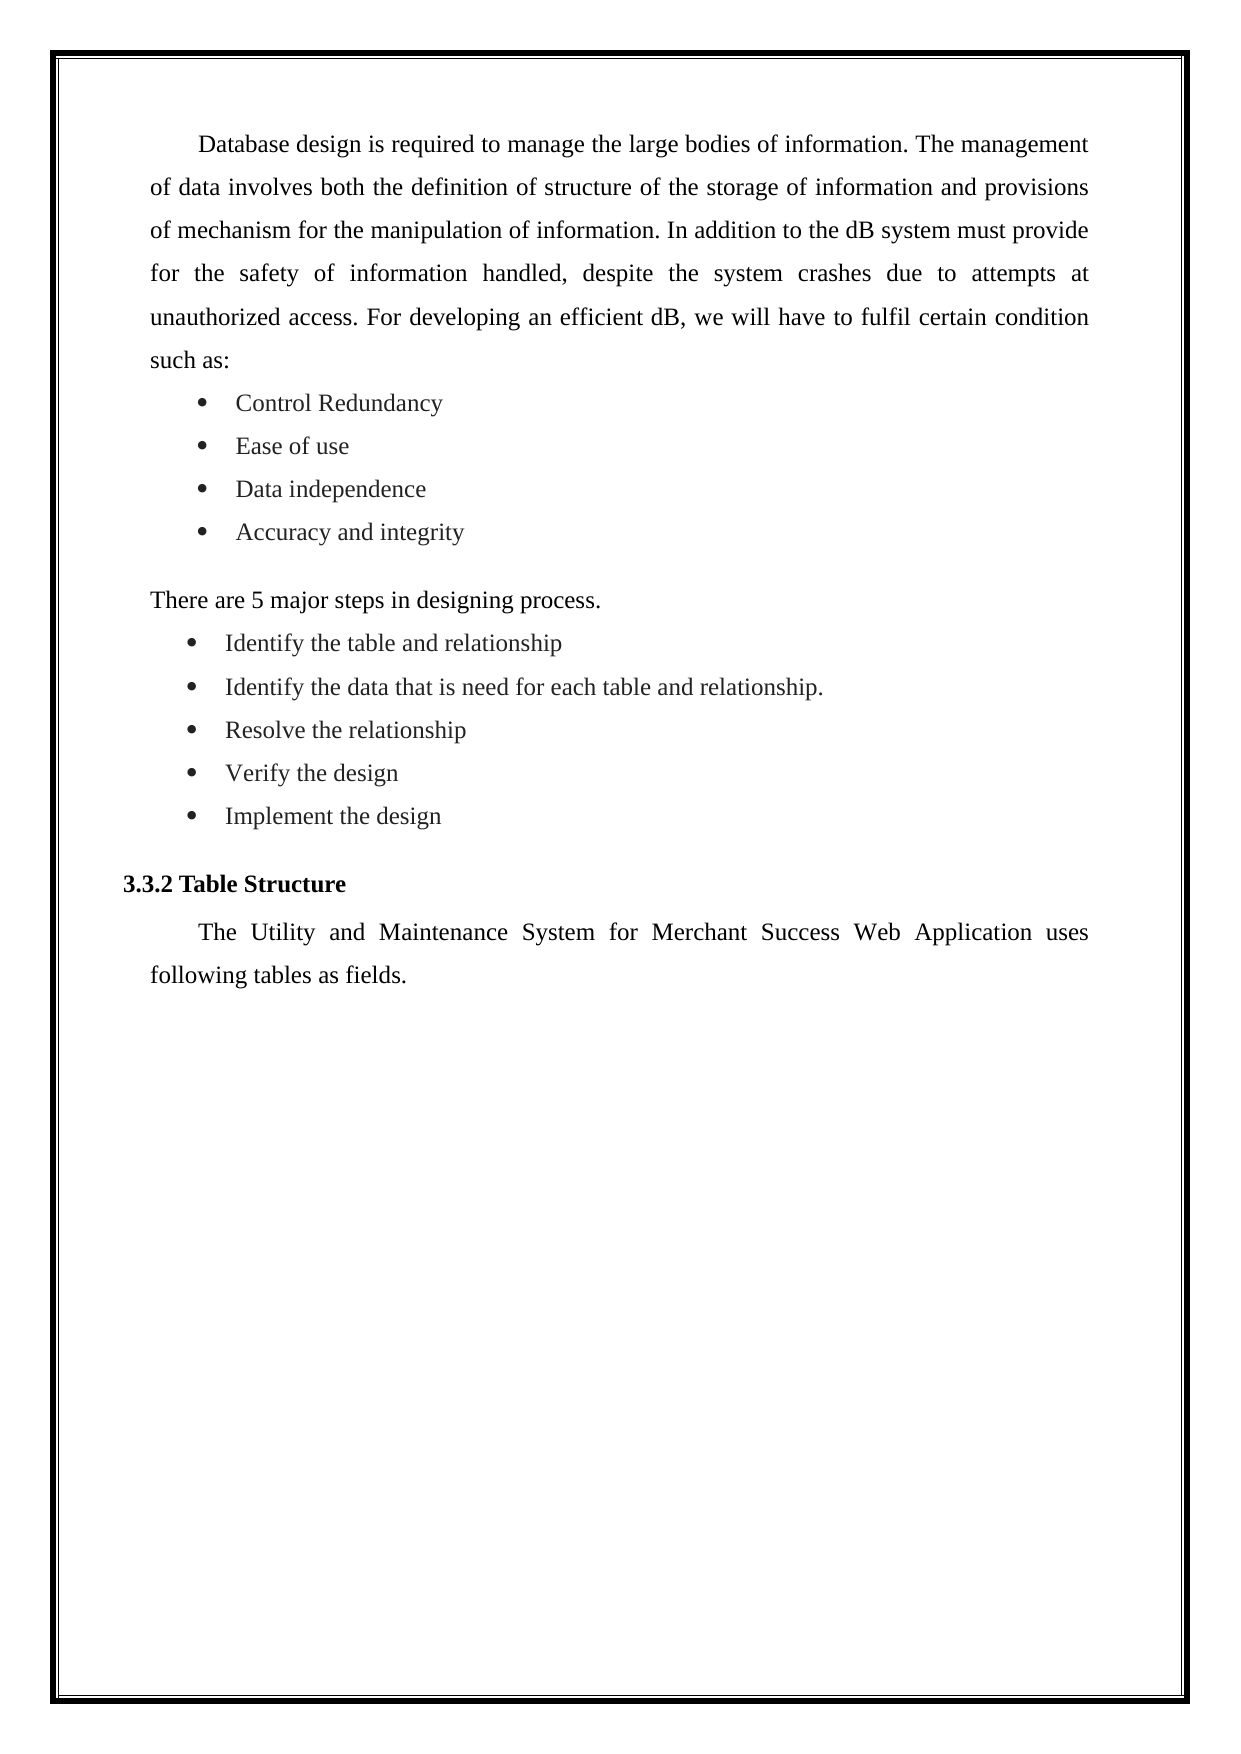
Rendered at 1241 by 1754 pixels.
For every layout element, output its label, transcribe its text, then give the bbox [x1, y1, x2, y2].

text The Utility and Maintenance System for Merchant Success Web Application uses following tables as fields. [150, 917, 1090, 989]
list Identify the data that is need for each table and relationship. [187, 672, 1090, 700]
list Data independence [198, 474, 1090, 503]
list Resolve the relationship [187, 715, 1090, 743]
list Identify the table and relationship [187, 628, 1090, 657]
list Accuracy and integrity [198, 517, 1090, 546]
text There are 5 major steps in designing process. [150, 585, 1090, 614]
list Ease of use [198, 431, 1090, 460]
list Implement the design [187, 801, 1090, 830]
list Control Redundancy [198, 388, 1090, 417]
text 3.3.2 Table Structure [123, 869, 1165, 898]
list Verify the design [187, 758, 1090, 787]
text Database design is required to manage the large bodies of information. The management of data involves both the definition of structure of the storage of information and provisions of mechanism for the manipulation of information. In addition to the dB system must provide for the safety of information handled, despite the system crashes due to attempts at unauthorized access. For developing an efficient dB, we will have to fulfil certain condition such as: [150, 129, 1090, 373]
